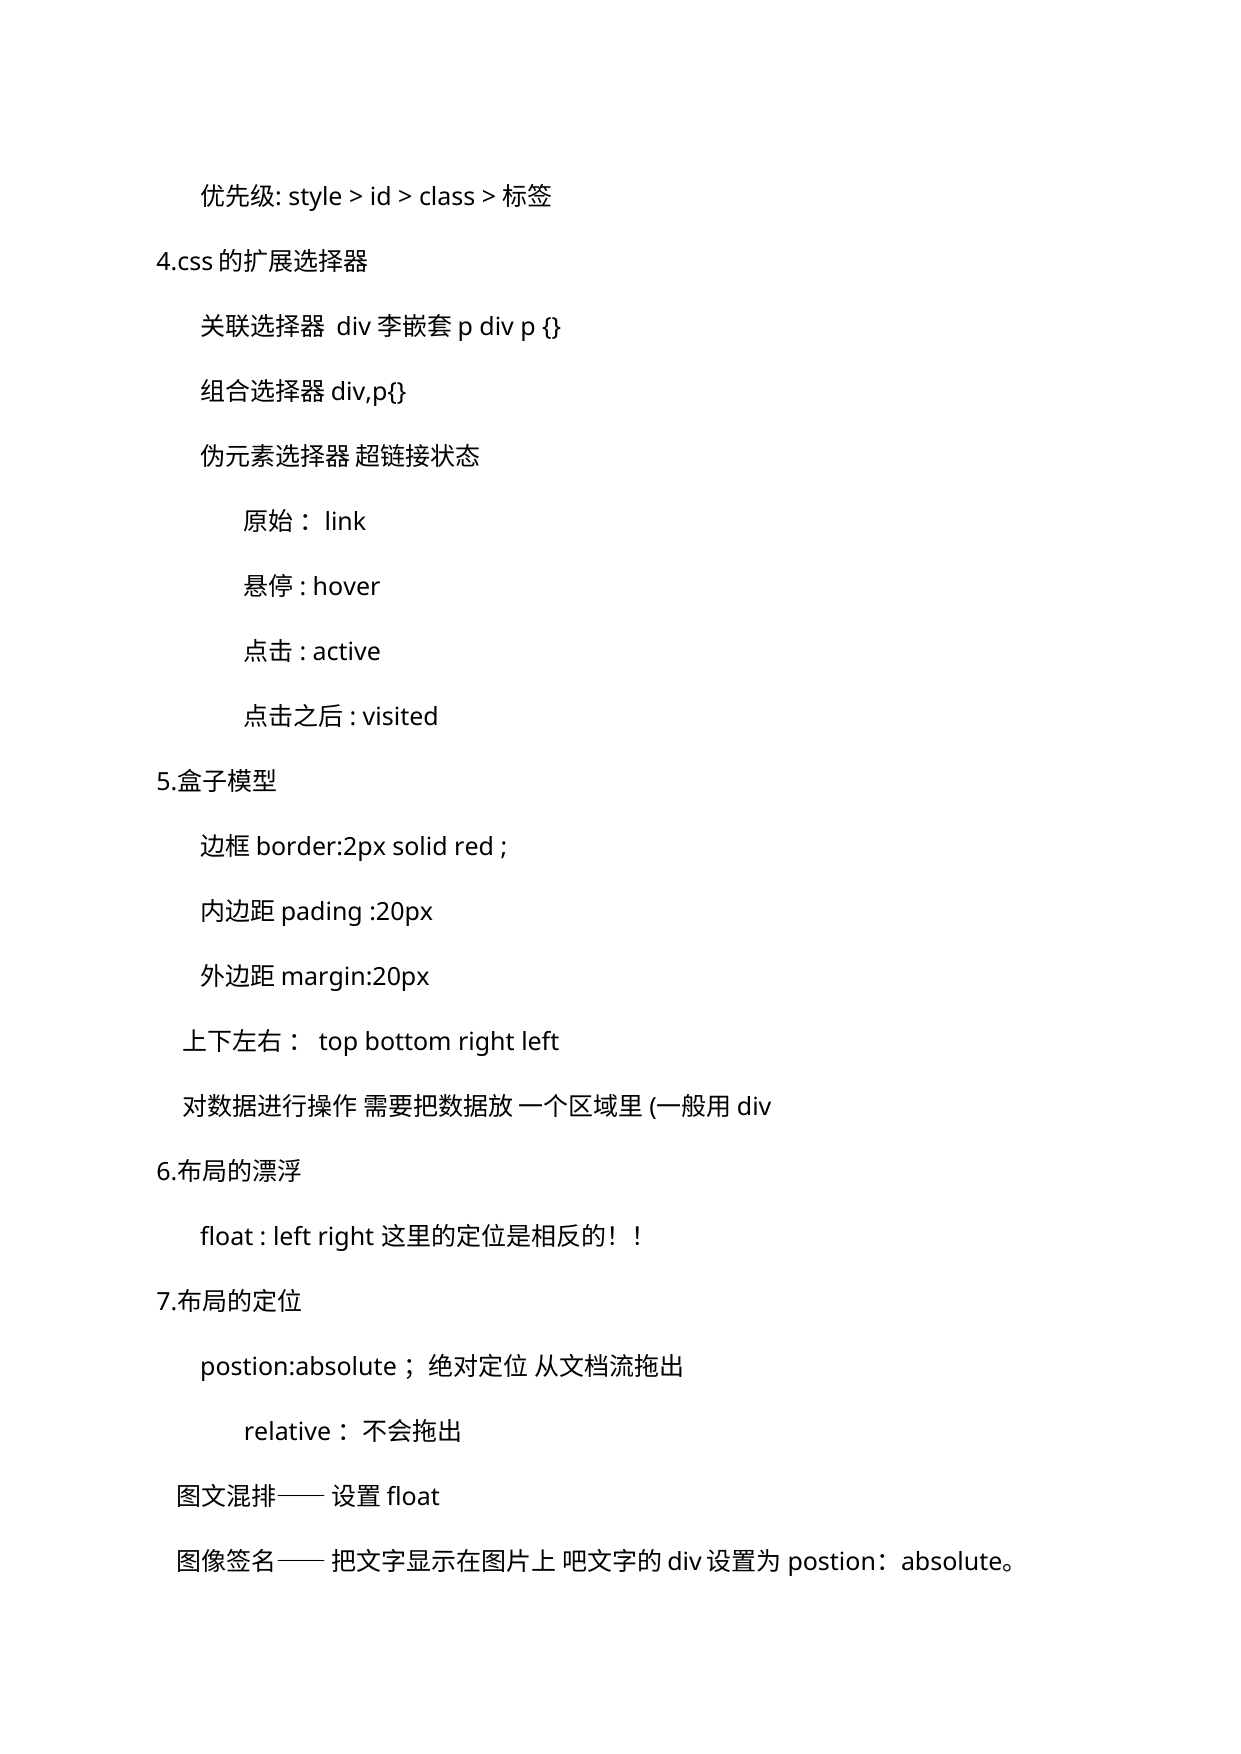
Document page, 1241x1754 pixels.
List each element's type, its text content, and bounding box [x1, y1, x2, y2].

text 点击之后 : visited [112, 682, 1128, 747]
text 悬停 : hover [112, 552, 1128, 617]
text 原始 ：link [112, 487, 1128, 552]
text 内边距 pading :20px [112, 877, 1128, 942]
text 伪元素选择器 超链接状态 [112, 422, 1128, 487]
text 6.布局的漂浮 [112, 1137, 1128, 1202]
text 外边距 margin:20px [112, 942, 1128, 1007]
text 优先级: style > id > class > 标签 [112, 162, 1128, 227]
text 5.盒子模型 [112, 747, 1128, 812]
text float : left right 这里的定位是相反的！！ [112, 1202, 1128, 1267]
text 边框 border:2px solid red ; [112, 812, 1128, 877]
text 上下左右 ： top bottom right left [112, 1007, 1128, 1072]
text 图像签名—— 把文字显示在图片上 吧文字的div设置为 postion：absolute。 [112, 1527, 1128, 1592]
text 7.布局的定位 [112, 1267, 1128, 1332]
text 图文混排—— 设置float [112, 1462, 1128, 1527]
text 4.css的扩展选择器 [112, 227, 1128, 292]
text postion:absolute ；绝对定位 从文档流拖出 [112, 1332, 1128, 1397]
text 关联选择器 div 李嵌套p div p {} [112, 292, 1128, 357]
text 对数据进行操作 需要把数据放 一个区域里 (一般用div [112, 1072, 1128, 1137]
text relative ：不会拖出 [112, 1397, 1128, 1462]
text 点击 : active [112, 617, 1128, 682]
text 组合选择器 div,p{} [112, 357, 1128, 422]
